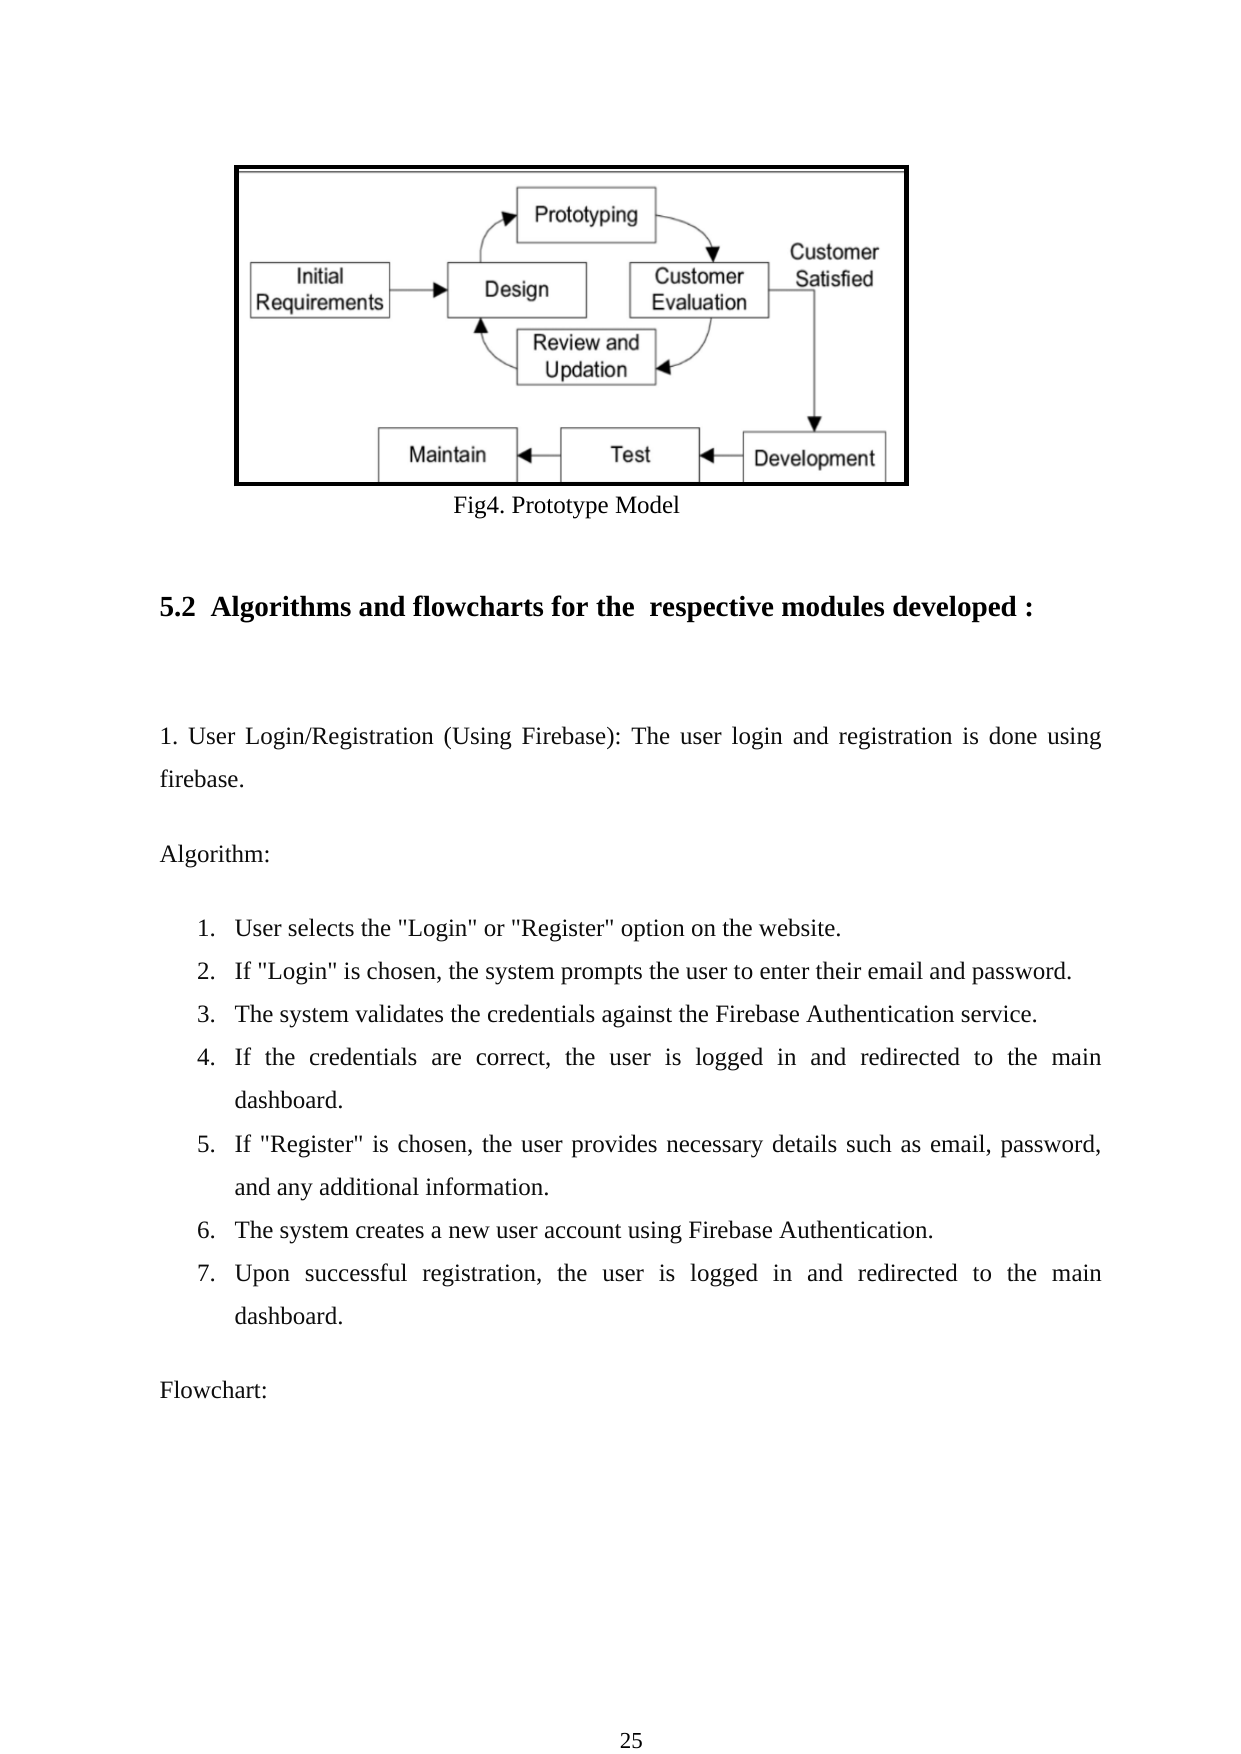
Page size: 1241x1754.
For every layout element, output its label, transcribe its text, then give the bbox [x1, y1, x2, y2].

list Upon successful registration, the user is logged in and redirected to the main dashboard. [197, 1258, 1103, 1330]
list The system validates the credentials against the Firebase Authentication service. [197, 999, 1103, 1028]
list If "Register" is chosen, the user provides necessary details such as email, password, and any additional information. [197, 1129, 1103, 1201]
list User selects the "Login" or "Register" option on the website. [197, 913, 1103, 942]
text Fig4. Prototype Model [234, 490, 1103, 519]
list If the credentials are correct, the user is logged in and redirected to the main dashboard. [197, 1042, 1103, 1114]
text 1. User Login/Registration (Using Firebase): The user login and registration is done using firebase. [159, 721, 1103, 793]
list The system creates a new user account using Firebase Authentication. [197, 1215, 1103, 1244]
picture [239, 169, 904, 482]
text Flowchart: [159, 1376, 1103, 1404]
text Algorithm: [159, 839, 1103, 867]
text 5.2 Algorithms and flowcharts for the respective modules developed : [159, 589, 1103, 623]
list If "Login" is chosen, the system prompts the user to enter their email and password. [197, 956, 1103, 985]
